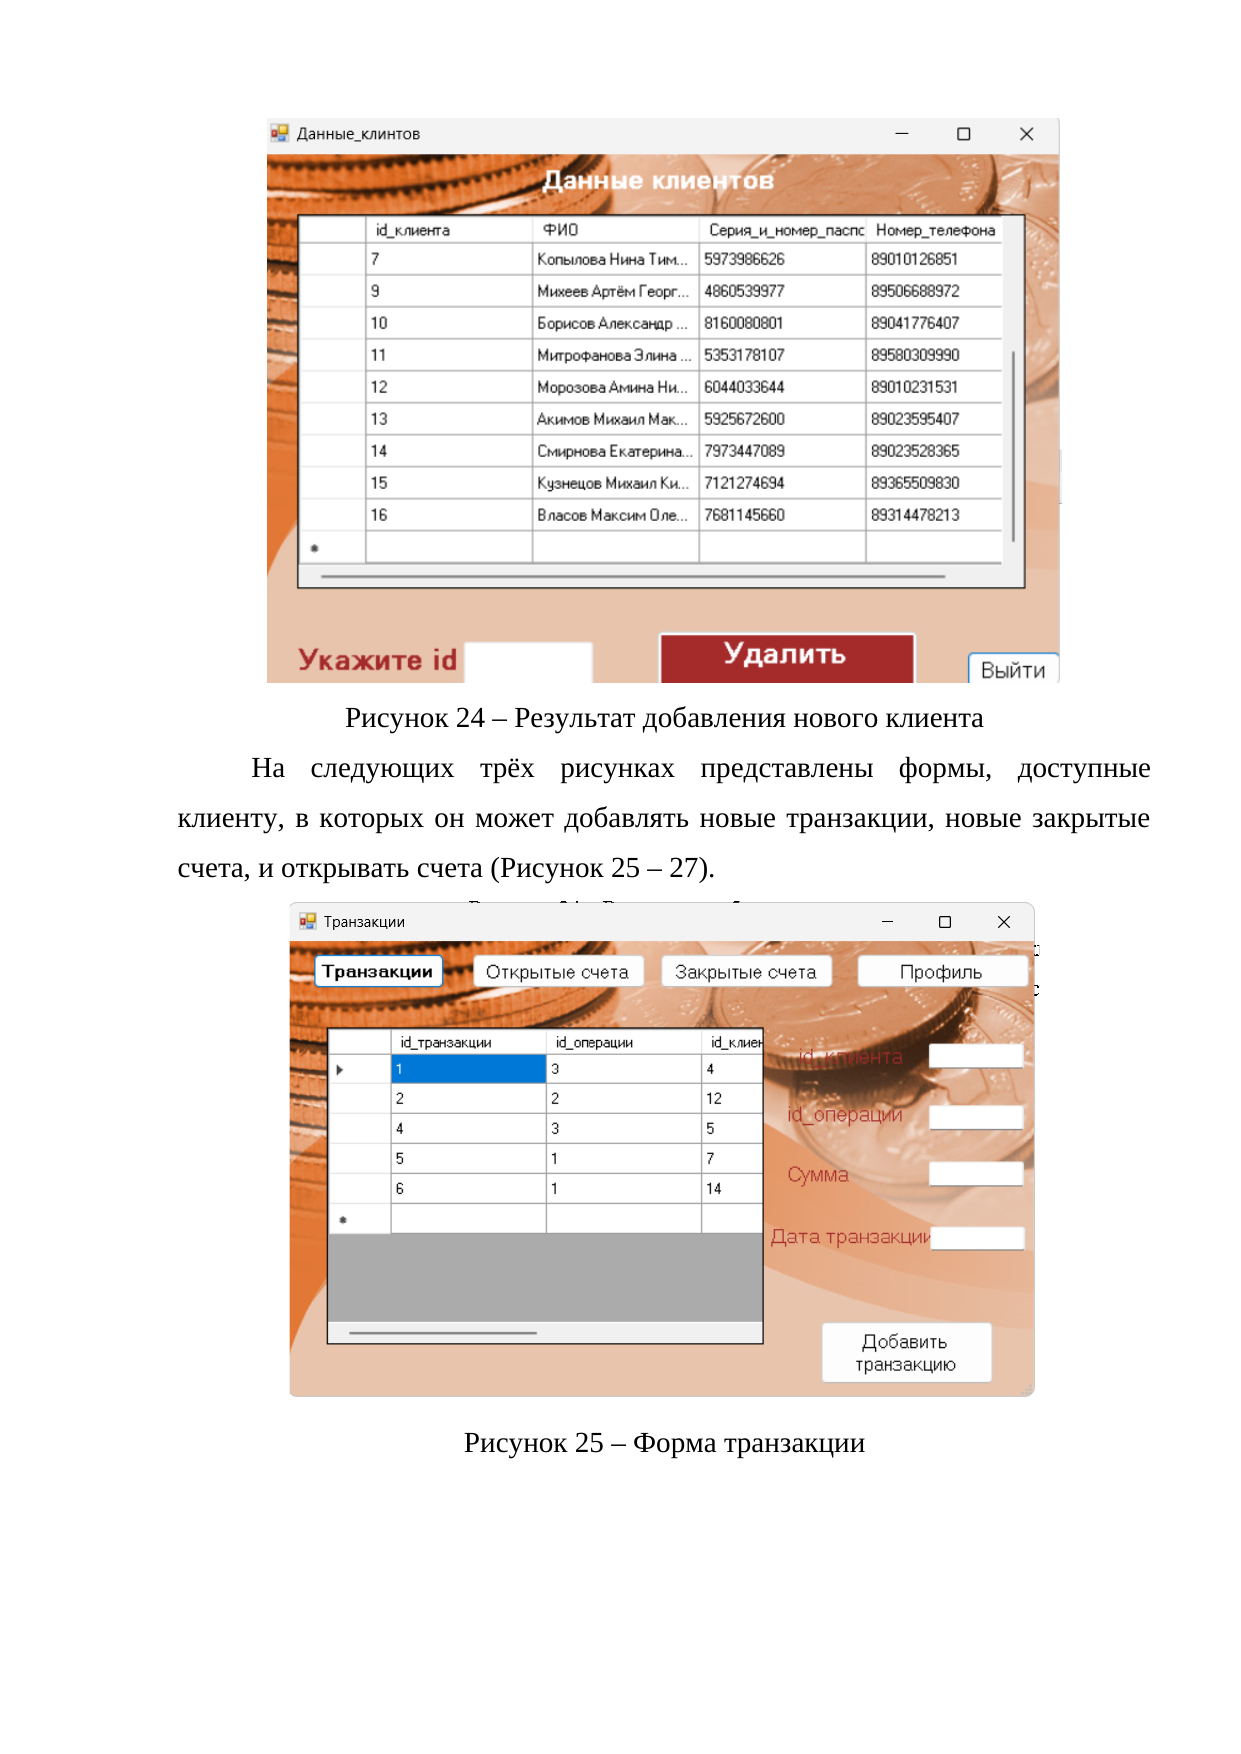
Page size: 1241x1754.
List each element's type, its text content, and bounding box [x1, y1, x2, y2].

picture [267, 118, 1062, 683]
text На следующих трёх рисунках представлены формы, доступные клиенту, в которых он может добавлять новые транзакции, новые закрытые счета, и открывать счета (Рисунок 25 – 27). [177, 750, 1152, 884]
text Рисунок 25 – Форма транзакции [177, 1425, 1152, 1458]
picture [289, 901, 1040, 1408]
text Рисунок 24 – Результат добавления нового клиента [177, 700, 1152, 733]
